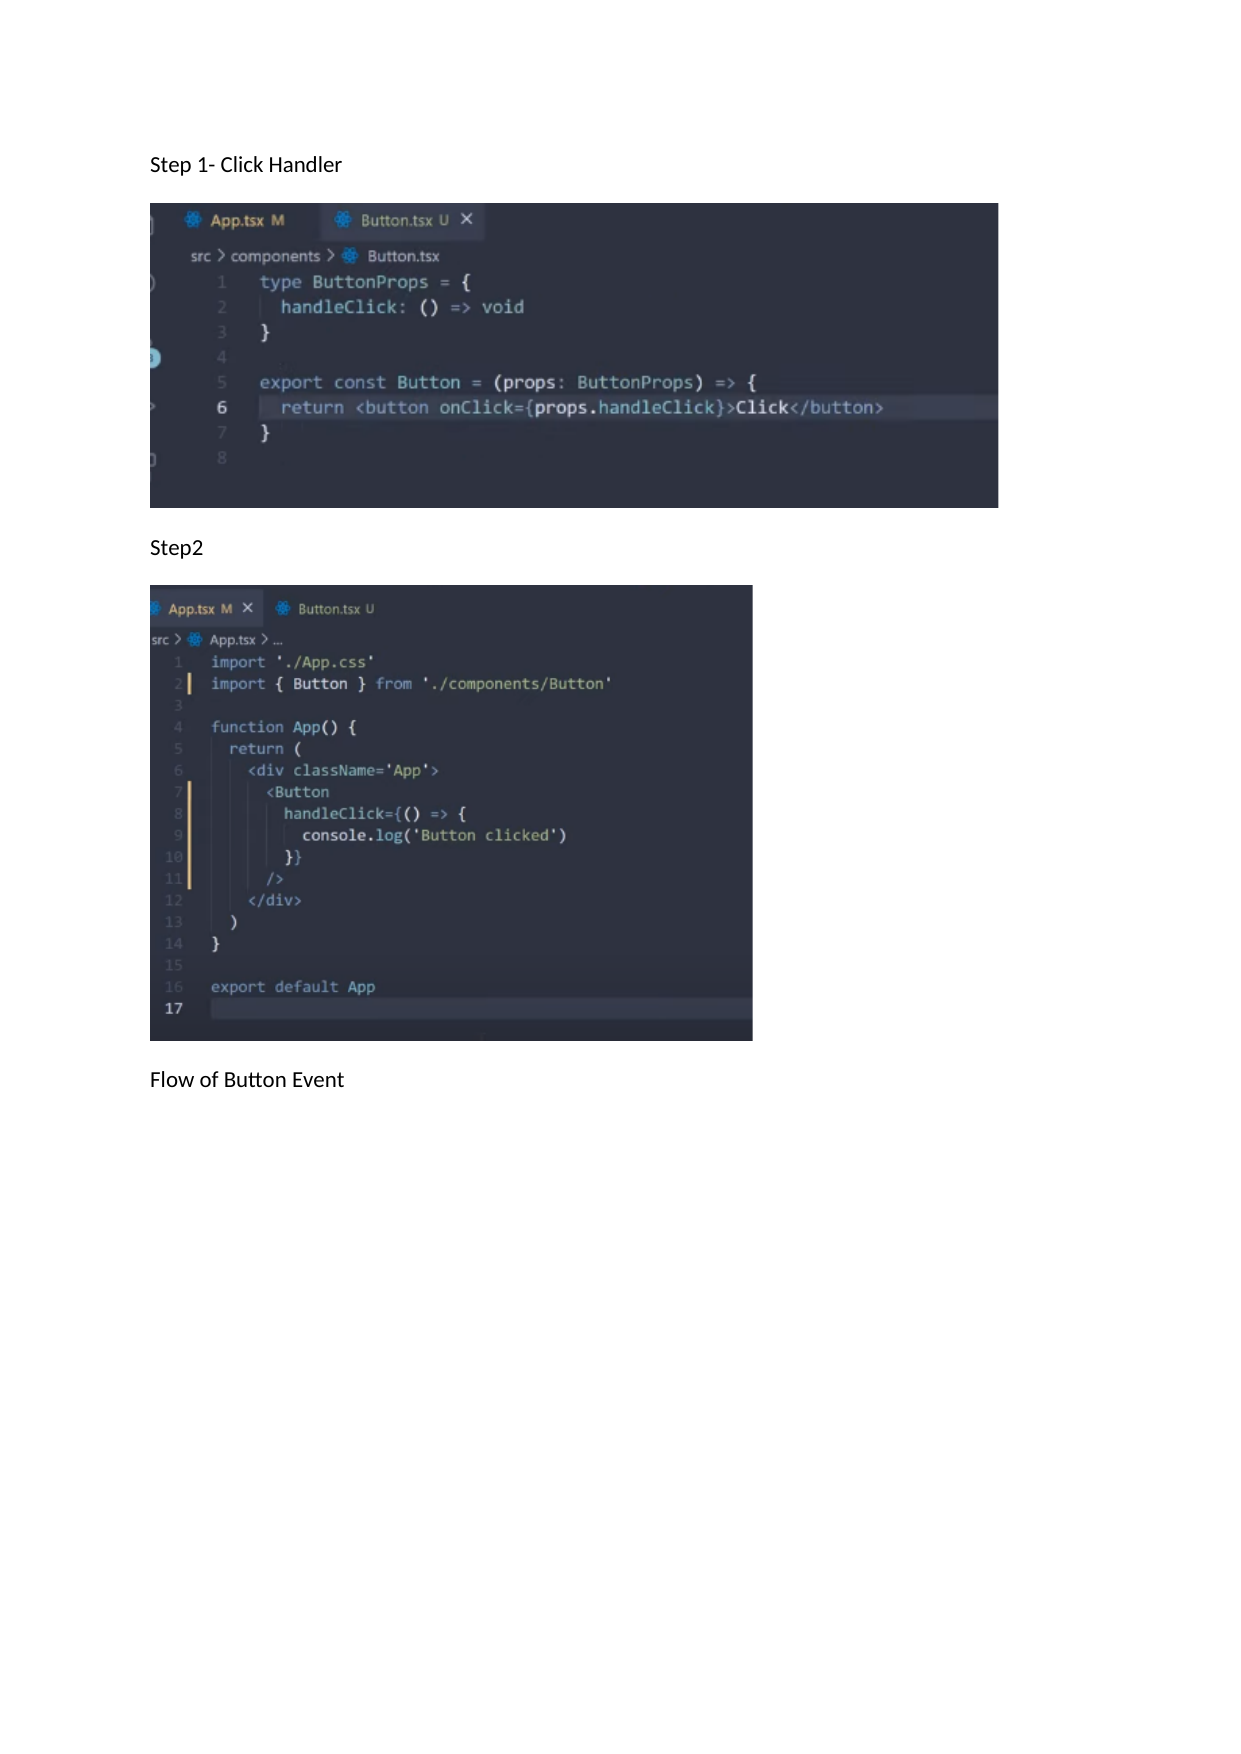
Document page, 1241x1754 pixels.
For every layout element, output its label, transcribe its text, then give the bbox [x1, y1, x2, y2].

text Step 1- Click Handler [150, 150, 1090, 178]
picture [150, 203, 999, 508]
picture [150, 585, 753, 1041]
text Step2 [150, 533, 1090, 561]
text Flow of Button Event [150, 1065, 1090, 1093]
